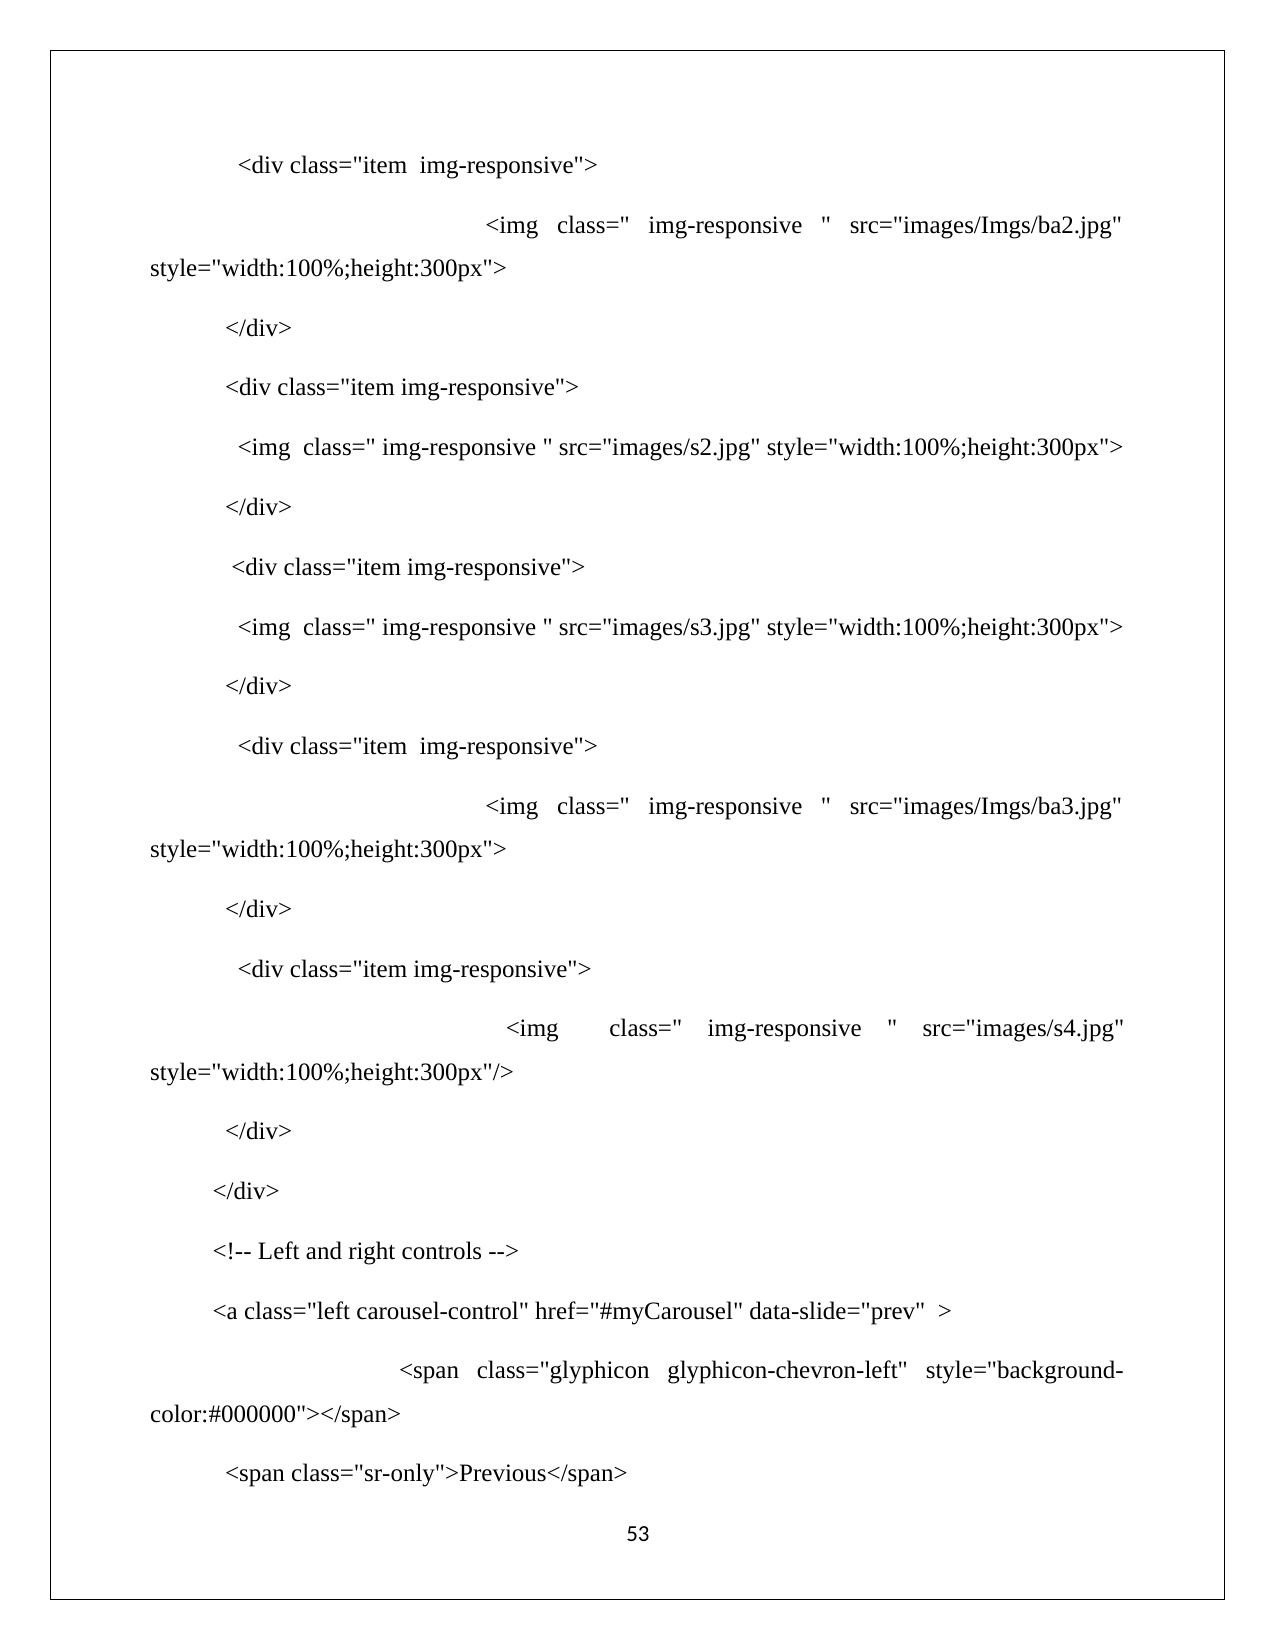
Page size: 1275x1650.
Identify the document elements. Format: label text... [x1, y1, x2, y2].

text <div class="item img-responsive"> [150, 954, 1125, 982]
text <span class="glyphicon glyphicon-chevron-left" style="background-color:#000000"></span> [150, 1356, 1125, 1427]
text <div class="item img-responsive"> [150, 552, 1125, 581]
text <a class="left carousel-control" href="#myCarousel" data-slide="prev" > [150, 1296, 1125, 1324]
text <img class=" img-responsive " src="images/Imgs/ba2.jpg" style="width:100%;height:300px"> [150, 210, 1125, 282]
text <span class="sr-only">Previous</span> [150, 1458, 1125, 1487]
text </div> [150, 1116, 1125, 1145]
text <img class=" img-responsive " src="images/Imgs/ba3.jpg" style="width:100%;height:300px"> [150, 791, 1125, 863]
text <img class=" img-responsive " src="images/s3.jpg" style="width:100%;height:300px"> [150, 612, 1125, 640]
text <!-- Left and right controls --> [150, 1236, 1125, 1265]
text <img class=" img-responsive " src="images/s4.jpg" style="width:100%;height:300px"/> [150, 1013, 1125, 1085]
text </div> [150, 671, 1125, 700]
text </div> [150, 492, 1125, 521]
text <div class="item img-responsive"> [150, 372, 1125, 401]
text </div> [150, 313, 1125, 341]
text </div> [150, 1176, 1125, 1205]
text <div class="item img-responsive"> [150, 731, 1125, 760]
text <div class="item img-responsive"> [150, 150, 1125, 179]
text <img class=" img-responsive " src="images/s2.jpg" style="width:100%;height:300px"> [150, 432, 1125, 461]
text </div> [150, 894, 1125, 923]
